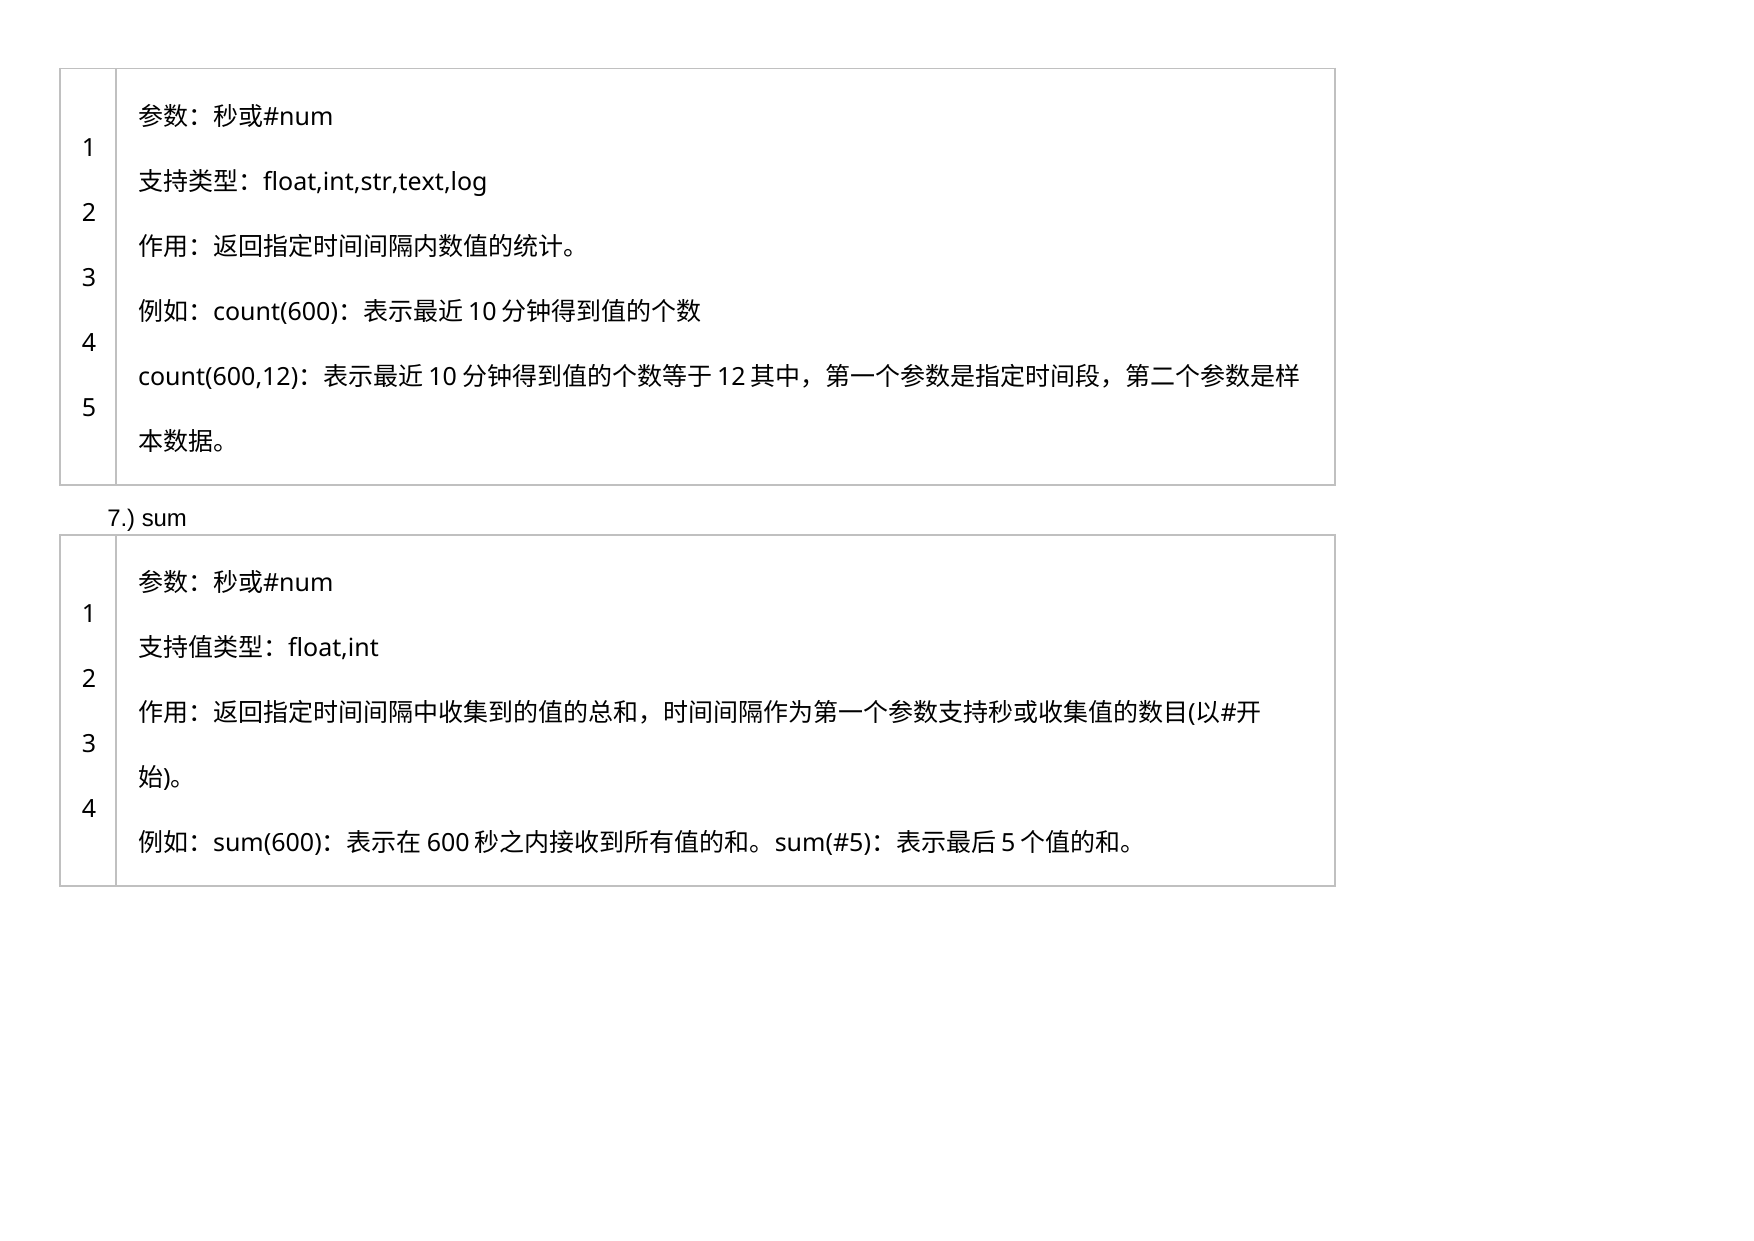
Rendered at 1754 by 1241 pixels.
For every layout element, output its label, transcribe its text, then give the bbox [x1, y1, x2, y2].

text 7.) sum [59, 501, 1695, 534]
table_header 参数：秒或#num 支持类型：float,int,str,text,log 作用：返回指定时间间隔内数值的统计。 例如：count(600)：表示最近10分钟得到值的个数 count(600,12)：表示最近10分钟得到值的个数等于12其中，第一个参数是指定时间段，第二个参数是样本数据。 [117, 69, 1334, 484]
table_header 参数：秒或#num 支持值类型：float,int 作用：返回指定时间间隔中收集到的值的总和，时间间隔作为第一个参数支持秒或收集值的数目(以#开始)。 例如：sum(600)：表示在600秒之内接收到所有值的和。sum(#5)：表示最后5个值的和。 [117, 536, 1334, 885]
table_header 1 2 3 4 [61, 536, 115, 885]
table_header 1 2 3 4 5 [61, 69, 115, 484]
